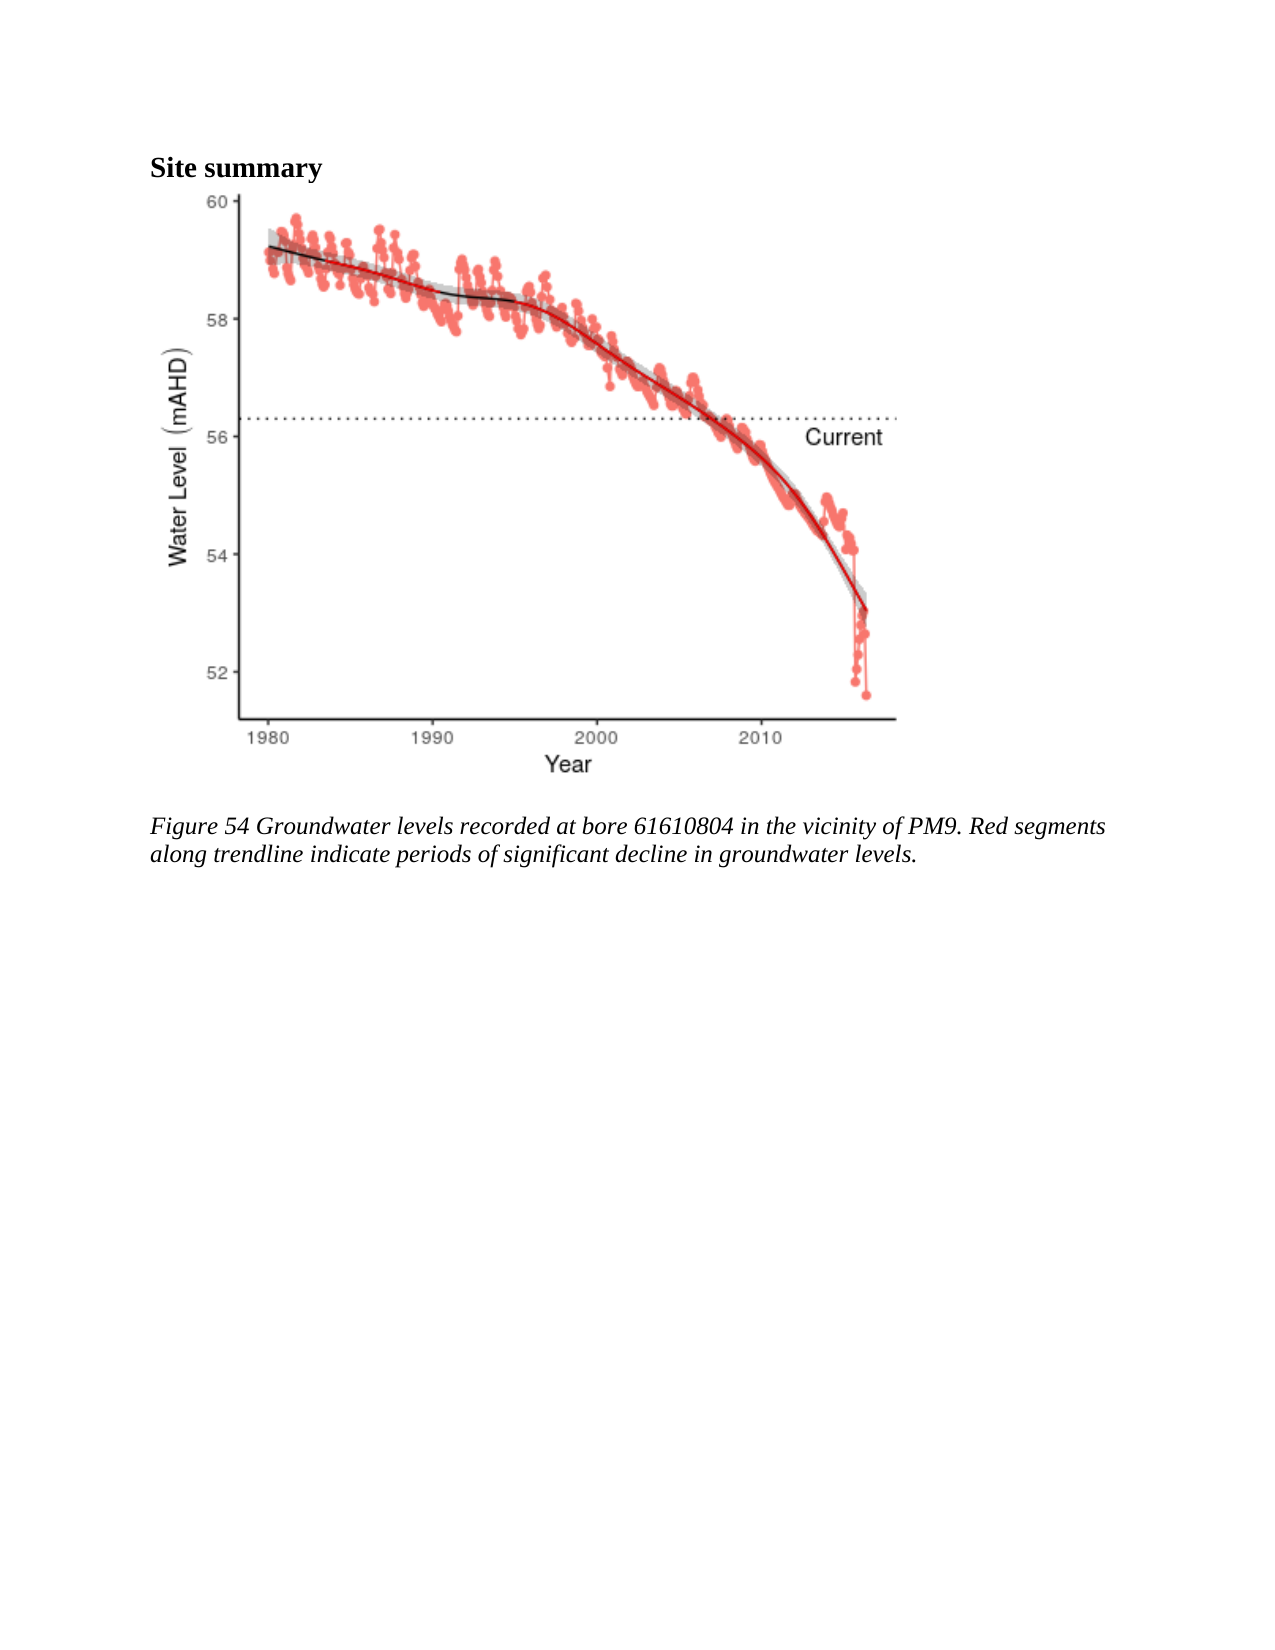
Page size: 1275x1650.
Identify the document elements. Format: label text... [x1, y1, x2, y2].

subtitle Site summary [150, 150, 1125, 183]
text Figure 54 Groundwater levels recorded at bore 61610804 in the vicinity of PM9. Red segments along trendline indicate periods of significant decline in groundwater levels. [150, 811, 1125, 868]
picture [150, 183, 908, 790]
